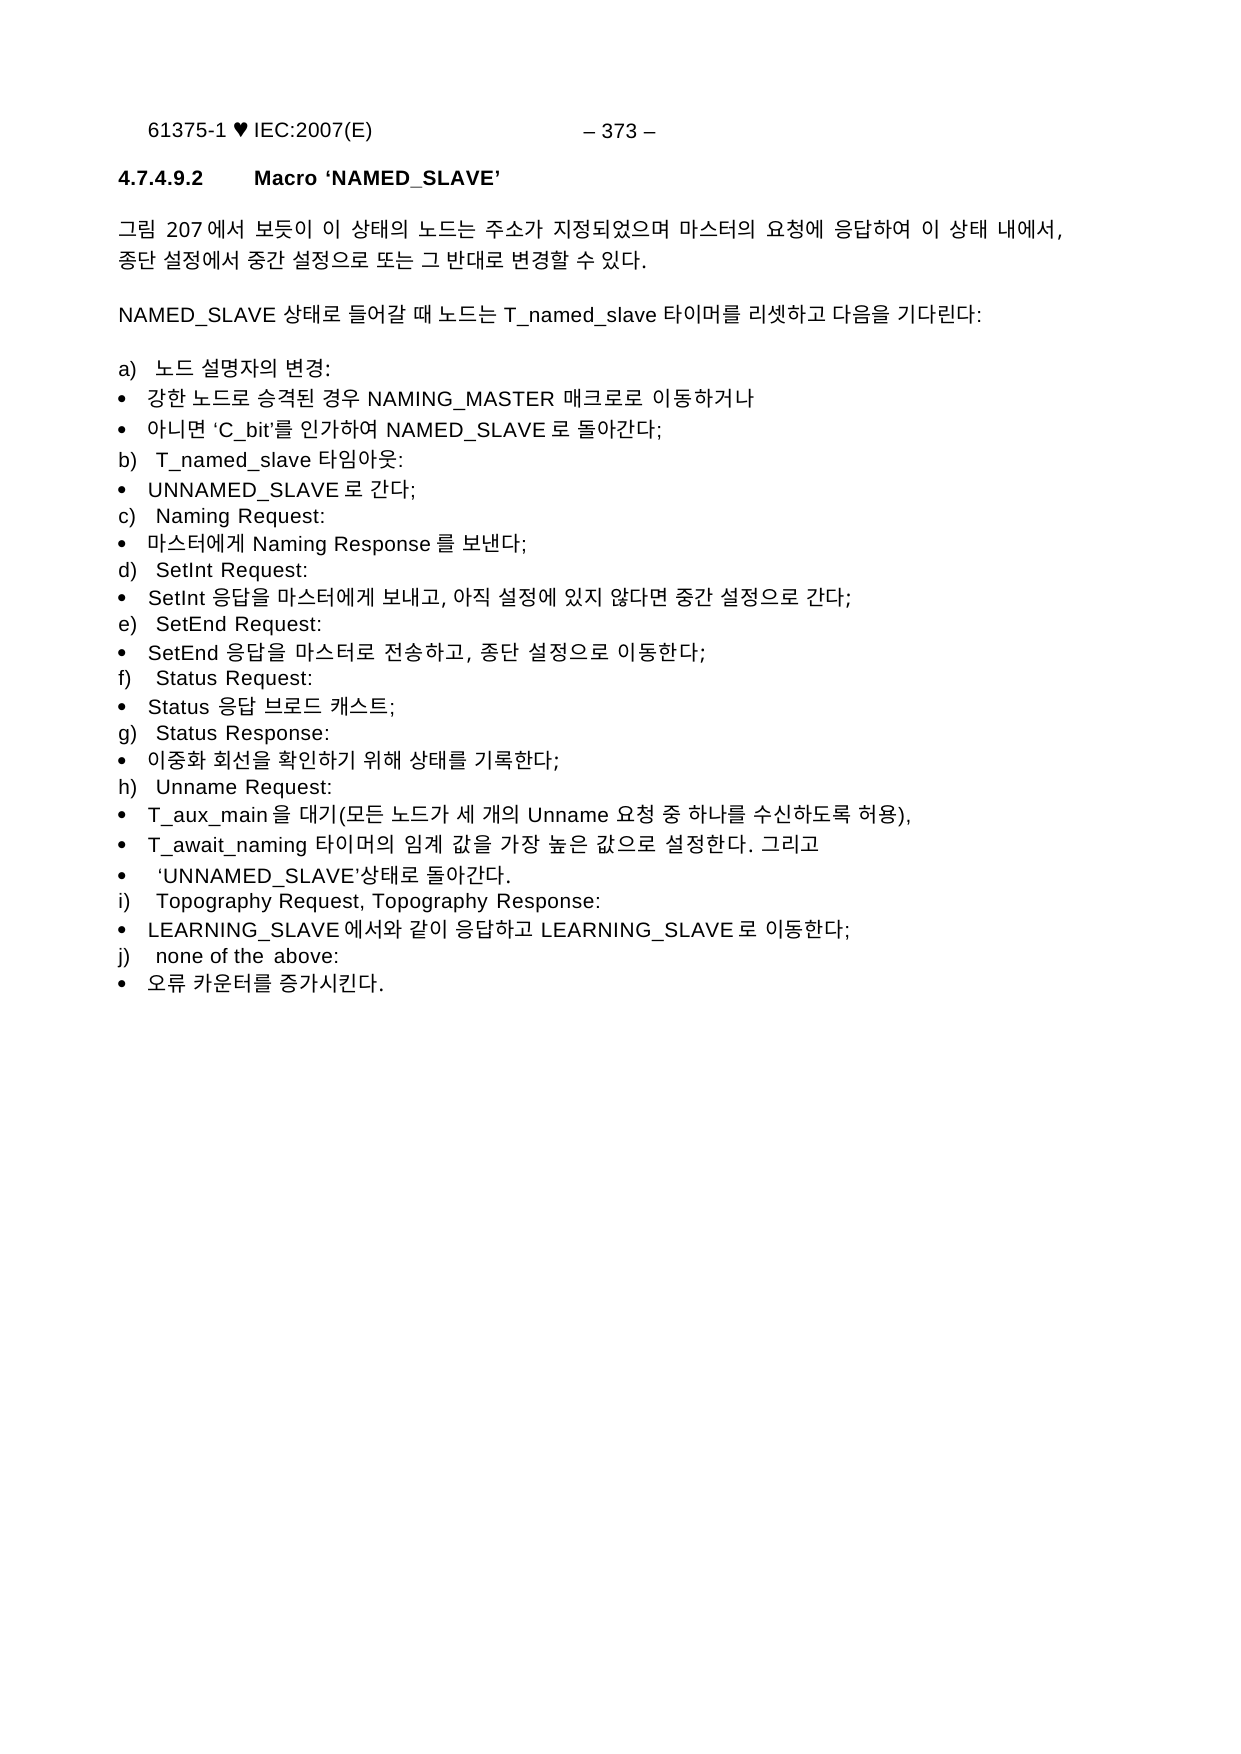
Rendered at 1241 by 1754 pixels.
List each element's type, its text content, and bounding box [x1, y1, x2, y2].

list LEARNING_SLAVE에서와 같이 응답하고 LEARNING_SLAVE로 이동한다; [118, 913, 1063, 943]
list SetInt 응답을 마스터에게 보내고, 아직 설정에 있지 않다면 중간 설정으로 간다; [118, 582, 1063, 612]
list T_aux_main을 대기(모든 노드가 세 개의 Unname 요청 중 하나를 수신하도록 허용), [118, 798, 1063, 829]
list SetEnd 응답을 마스터로 전송하고, 종단 설정으로 이동한다; [118, 636, 1063, 666]
list Status Response: [118, 720, 1063, 744]
list Topography Request, Topography Response: [118, 889, 1063, 913]
list SetInt Request: [118, 558, 1063, 582]
text 그림 207에서 보듯이 이 상태의 노드는 주소가 지정되었으며 마스터의 요청에 응답하여 이 상태 내에서, 종단 설정에서 중간 설정으로 또는 그 반대로 변경할 수 있다. [118, 213, 1063, 274]
list T_await_naming 타이머의 임계 값을 가장 높은 값으로 설정한다. 그리고 [118, 829, 1063, 859]
list 강한 노드로 승격된 경우 NAMING_MASTER 매크로로 이동하거나 [118, 383, 1063, 413]
list SetEnd Request: [118, 612, 1063, 636]
list Status Request: [118, 666, 1063, 690]
list 마스터에게 Naming Response를 보낸다; [118, 527, 1063, 558]
list 노드 설명자의 변경: [118, 352, 1063, 383]
subtitle Macro ‘NAMED_SLAVE’ [118, 166, 1137, 189]
list 오류 카운터를 증가시킨다. [118, 967, 1063, 998]
list 아니면 ‘C_bit’를 인가하여 NAMED_SLAVE로 돌아간다; [118, 413, 1063, 443]
list none of the above: [118, 943, 1063, 967]
list Status 응답 브로드 캐스트; [118, 690, 1063, 720]
list ‘UNNAMED_SLAVE’상태로 돌아간다. [118, 859, 1063, 889]
text NAMED_SLAVE 상태로 들어갈 때 노드는 T_named_slave 타이머를 리셋하고 다음을 기다린다: [118, 298, 1063, 328]
list 이중화 회선을 확인하기 위해 상태를 기록한다; [118, 744, 1063, 774]
list Unname Request: [118, 774, 1063, 798]
list T_named_slave 타임아웃: [118, 443, 1063, 473]
list Naming Request: [118, 503, 1063, 527]
list UNNAMED_SLAVE로 간다; [118, 473, 1063, 503]
